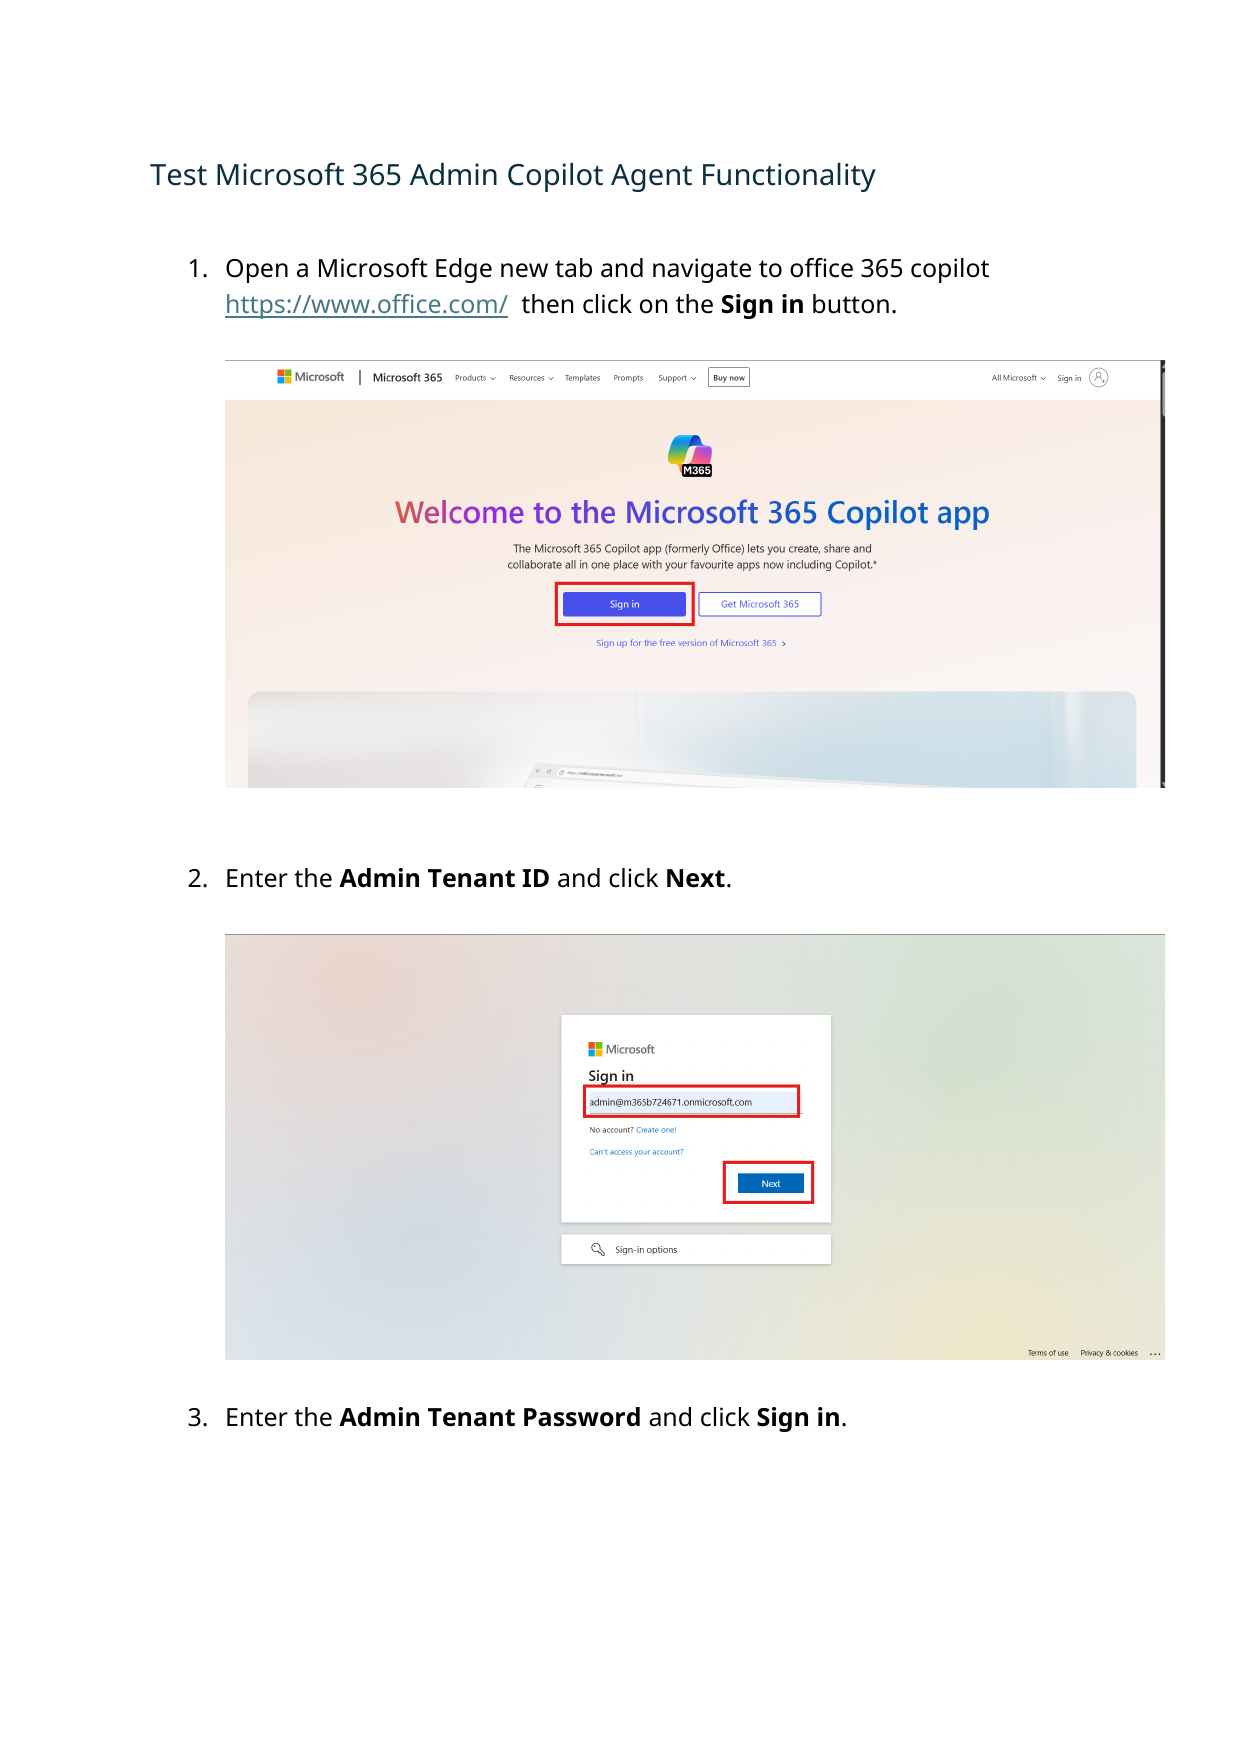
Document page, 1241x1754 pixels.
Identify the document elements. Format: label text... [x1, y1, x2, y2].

list Enter the Admin Tenant ID and click Next. [187, 861, 1090, 895]
subtitle Test Microsoft 365 Admin Copilot Agent Functionality [150, 154, 1090, 194]
list Enter the Admin Tenant Password and click Sign in. [187, 1399, 1090, 1433]
list Open a Microsoft Edge new tab and navigate to office 365 copilot https://www.office.com/ then click on the Sign in button. [187, 250, 1090, 321]
picture [225, 934, 1166, 1360]
picture [225, 360, 1166, 788]
